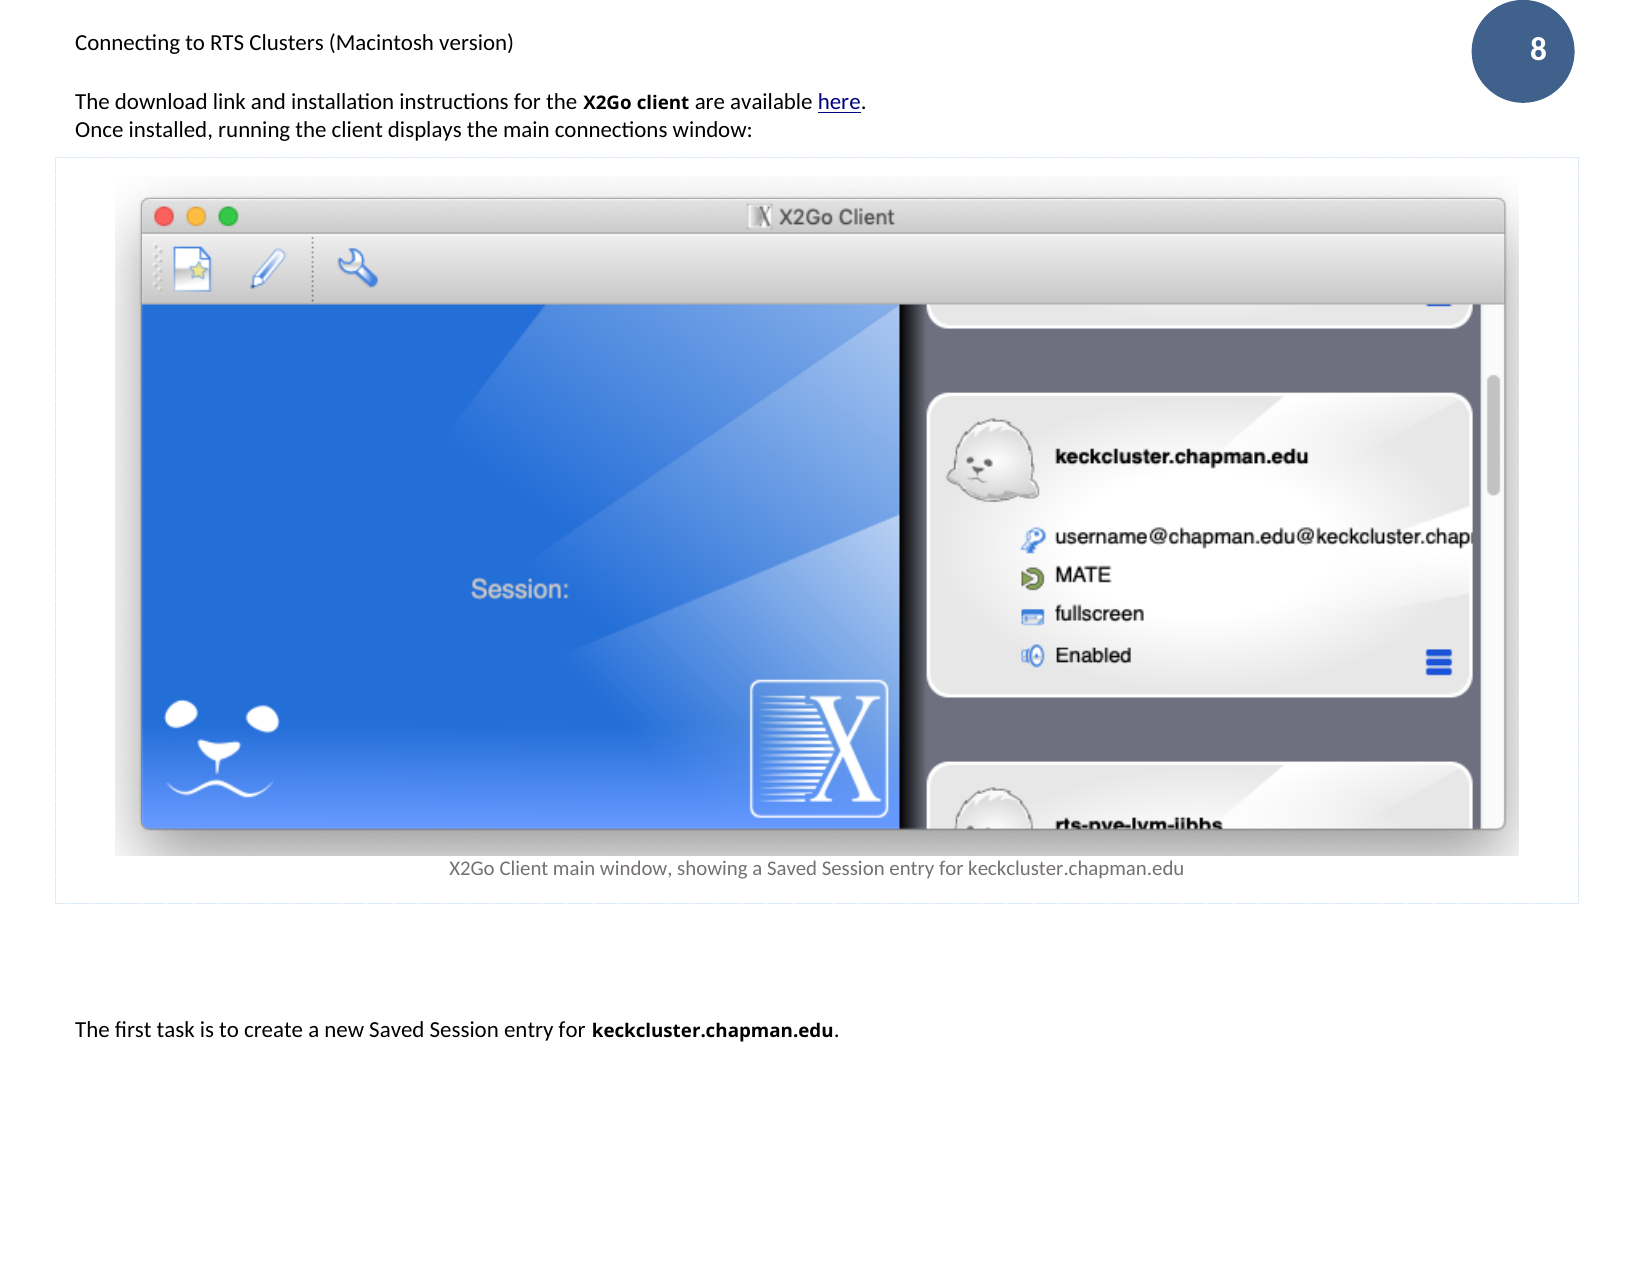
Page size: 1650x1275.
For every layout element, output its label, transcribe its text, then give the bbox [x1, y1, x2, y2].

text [75, 87, 1575, 143]
text The first task is to create a new Saved Session entry for keckcluster.chapman.edu. [75, 1015, 1575, 1043]
picture [115, 176, 1519, 856]
